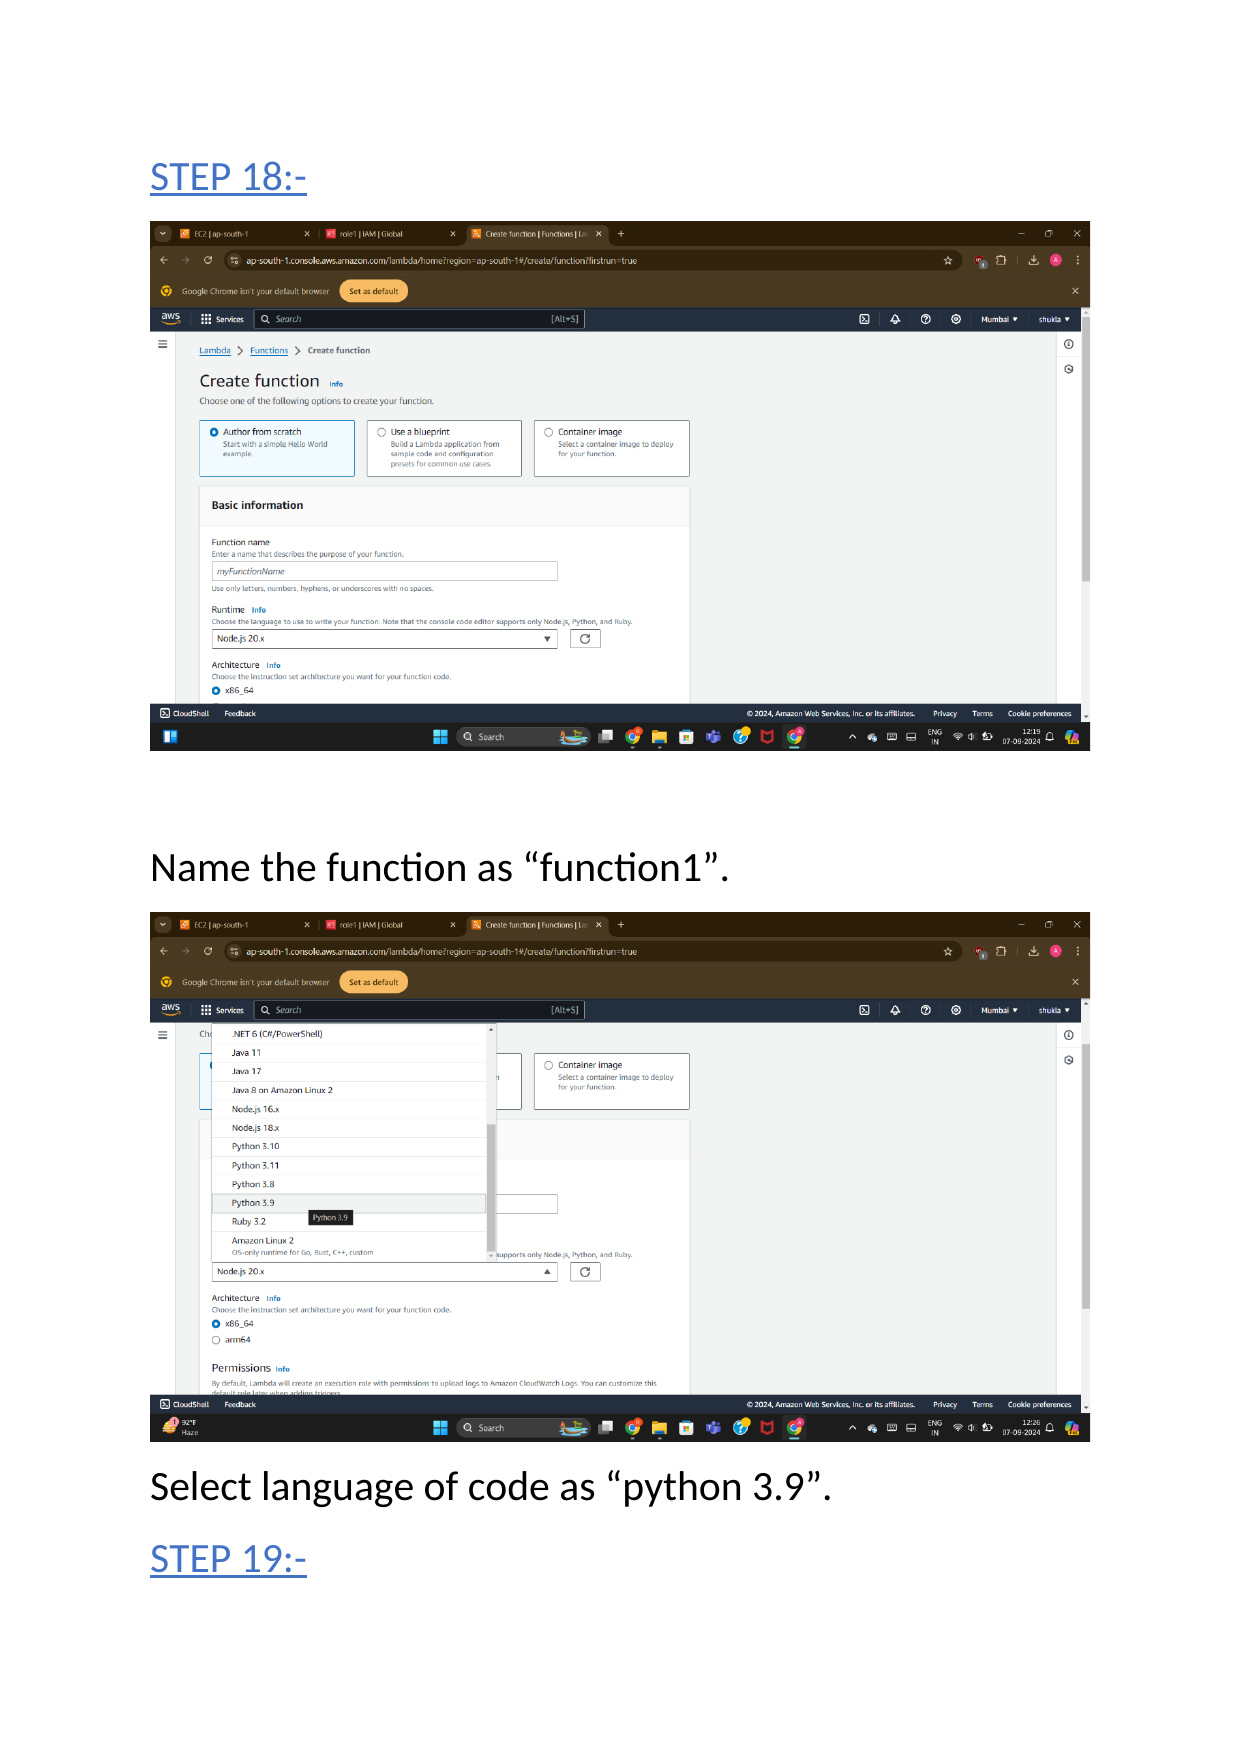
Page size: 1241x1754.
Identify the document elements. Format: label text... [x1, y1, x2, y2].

text Select language of code as “python 3.9”. [150, 1460, 1090, 1511]
text STEP 18:- [150, 150, 1090, 201]
text Name the function as “function1”. [150, 841, 1090, 892]
text STEP 19:- [150, 1532, 1090, 1582]
picture [150, 912, 1091, 1442]
picture [150, 221, 1091, 751]
